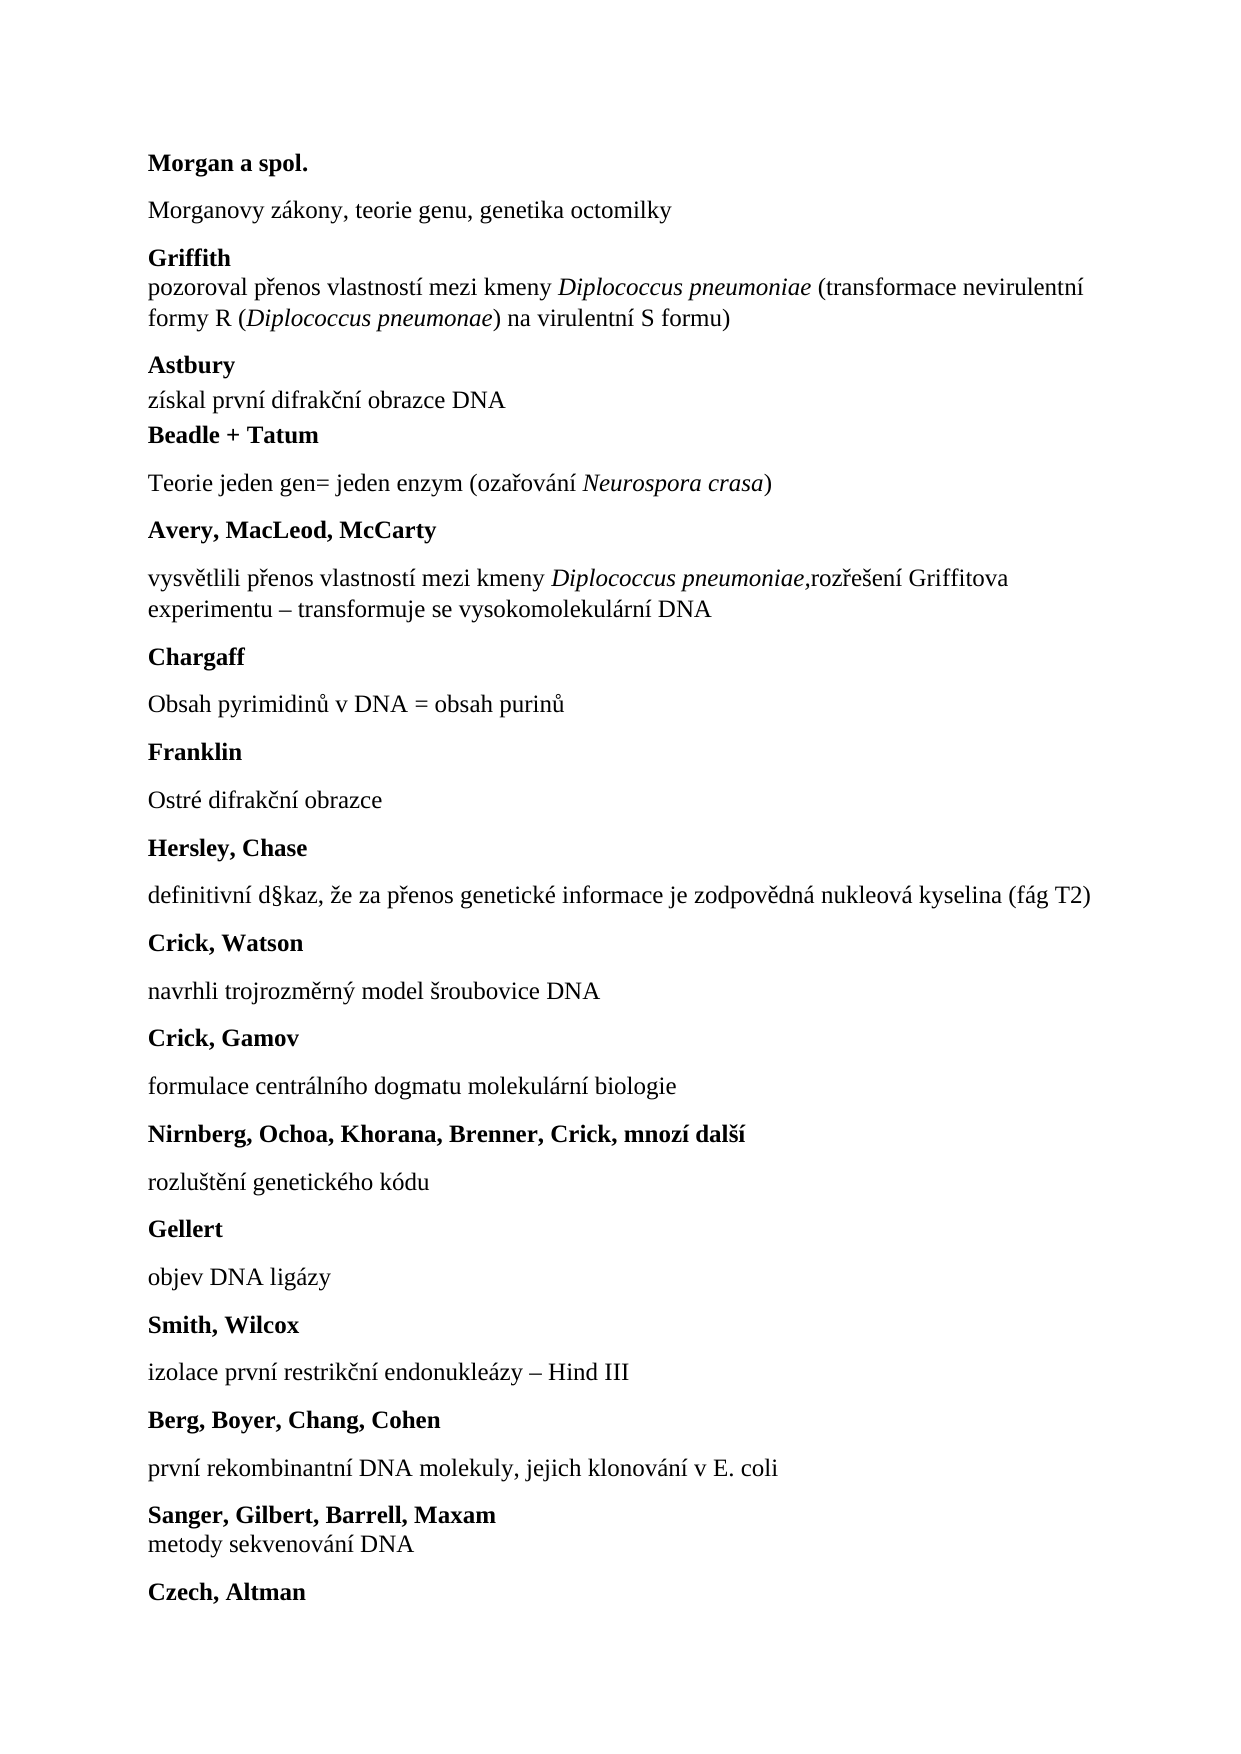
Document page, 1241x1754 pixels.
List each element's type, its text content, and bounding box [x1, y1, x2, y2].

text Chargaff [148, 642, 1093, 671]
text Crick, Gamov [148, 1023, 1093, 1052]
text Berg, Boyer, Chang, Cohen [148, 1405, 1093, 1434]
text Beadle + Tatum [148, 420, 1093, 449]
text získal první difrakční obrazce DNA [148, 385, 1093, 414]
text formulace centrálního dogmatu molekulární biologie [148, 1071, 1093, 1100]
text první rekombinantní DNA molekuly, jejich klonování v E. coli [148, 1453, 1093, 1482]
text Morgan a spol. [148, 148, 1093, 176]
text Astbury [148, 351, 1093, 379]
text Crick, Watson [148, 928, 1093, 957]
text Sanger, Gilbert, Barrell, Maxam [148, 1501, 1093, 1529]
text Czech, Altman [148, 1577, 1093, 1606]
text navrhli trojrozměrný model šroubovice DNA [148, 976, 1093, 1004]
text metody sekvenování DNA [148, 1529, 1093, 1558]
text Griffith [148, 243, 1093, 272]
text Obsah pyrimidinů v DNA = obsah purinů [148, 689, 1093, 718]
text pozoroval přenos vlastností mezi kmeny Diplococcus pneumoniae (transformace nevirulentní formy R (Diplococcus pneumonae) na virulentní S formu) [148, 272, 1093, 332]
text objev DNA ligázy [148, 1262, 1093, 1291]
text rozluštění genetického kódu [148, 1167, 1093, 1195]
text vysvětlili přenos vlastností mezi kmeny Diplococcus pneumoniae,rozřešení Griffitova experimentu – transformuje se vysokomolekulární DNA [148, 563, 1093, 623]
text Hersley, Chase [148, 833, 1093, 861]
text Franklin [148, 737, 1093, 766]
text Avery, MacLeod, McCarty [148, 515, 1093, 544]
text Morganovy zákony, teorie genu, genetika octomilky [148, 195, 1093, 224]
text Ostré difrakční obrazce [148, 785, 1093, 814]
text izolace první restrikční endonukleázy – Hind III [148, 1357, 1093, 1386]
text Teorie jeden gen= jeden enzym (ozařování Neurospora crasa) [148, 468, 1093, 496]
text definitivní d§kaz, že za přenos genetické informace je zodpovědná nukleová kyselina (fág T2) [148, 880, 1093, 909]
text Smith, Wilcox [148, 1310, 1093, 1338]
text Nirnberg, Ochoa, Khorana, Brenner, Crick, mnozí další [148, 1119, 1093, 1148]
text Gellert [148, 1214, 1093, 1243]
